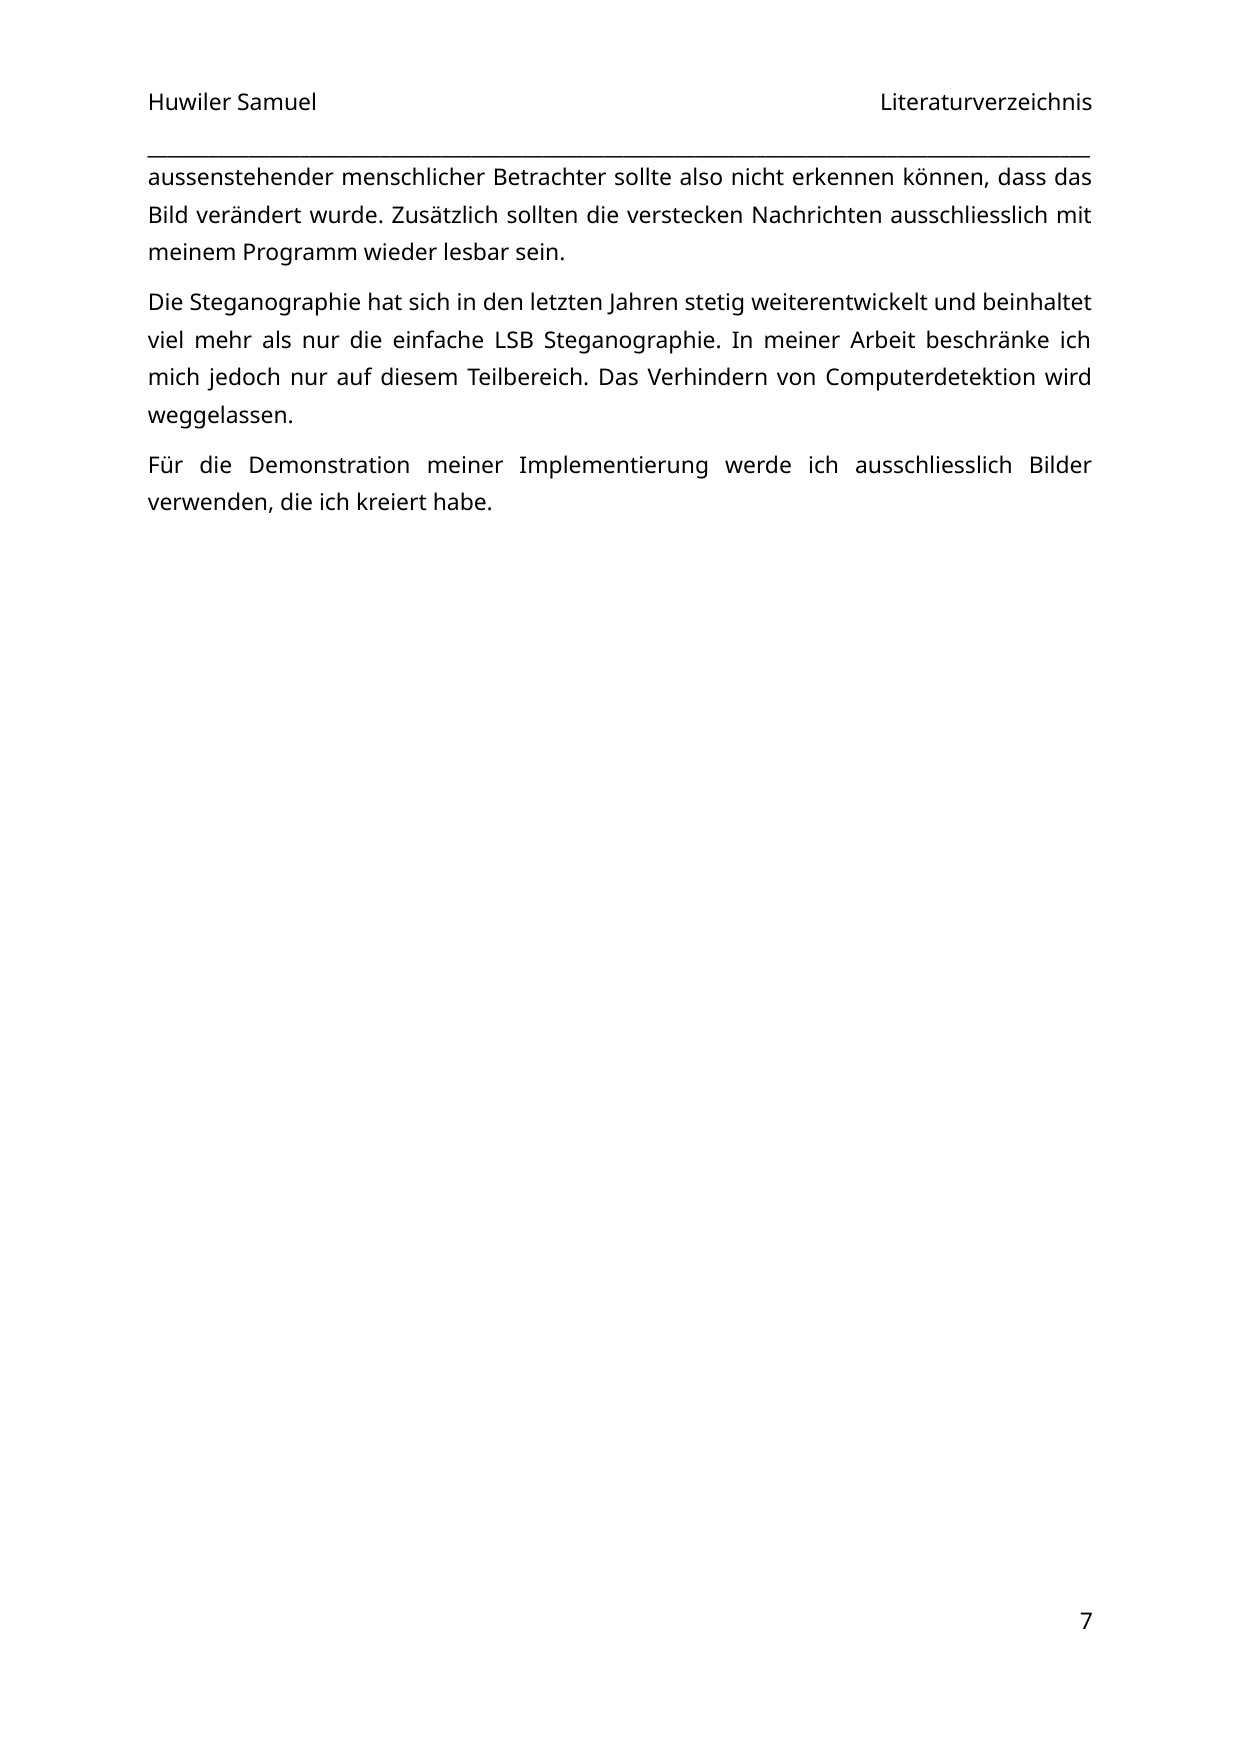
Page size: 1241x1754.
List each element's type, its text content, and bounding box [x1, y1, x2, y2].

text Die Steganographie hat sich in den letzten Jahren stetig weiterentwickelt und beinhaltet viel mehr als nur die einfache LSB Steganographie. In meiner Arbeit beschränke ich mich jedoch nur auf diesem Teilbereich. Das Verhindern von Computerdetektion wird weggelassen. [148, 286, 1093, 430]
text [148, 161, 1093, 267]
text Für die Demonstration meiner Implementierung werde ich ausschliesslich Bilder verwenden, die ich kreiert habe. [148, 449, 1093, 517]
